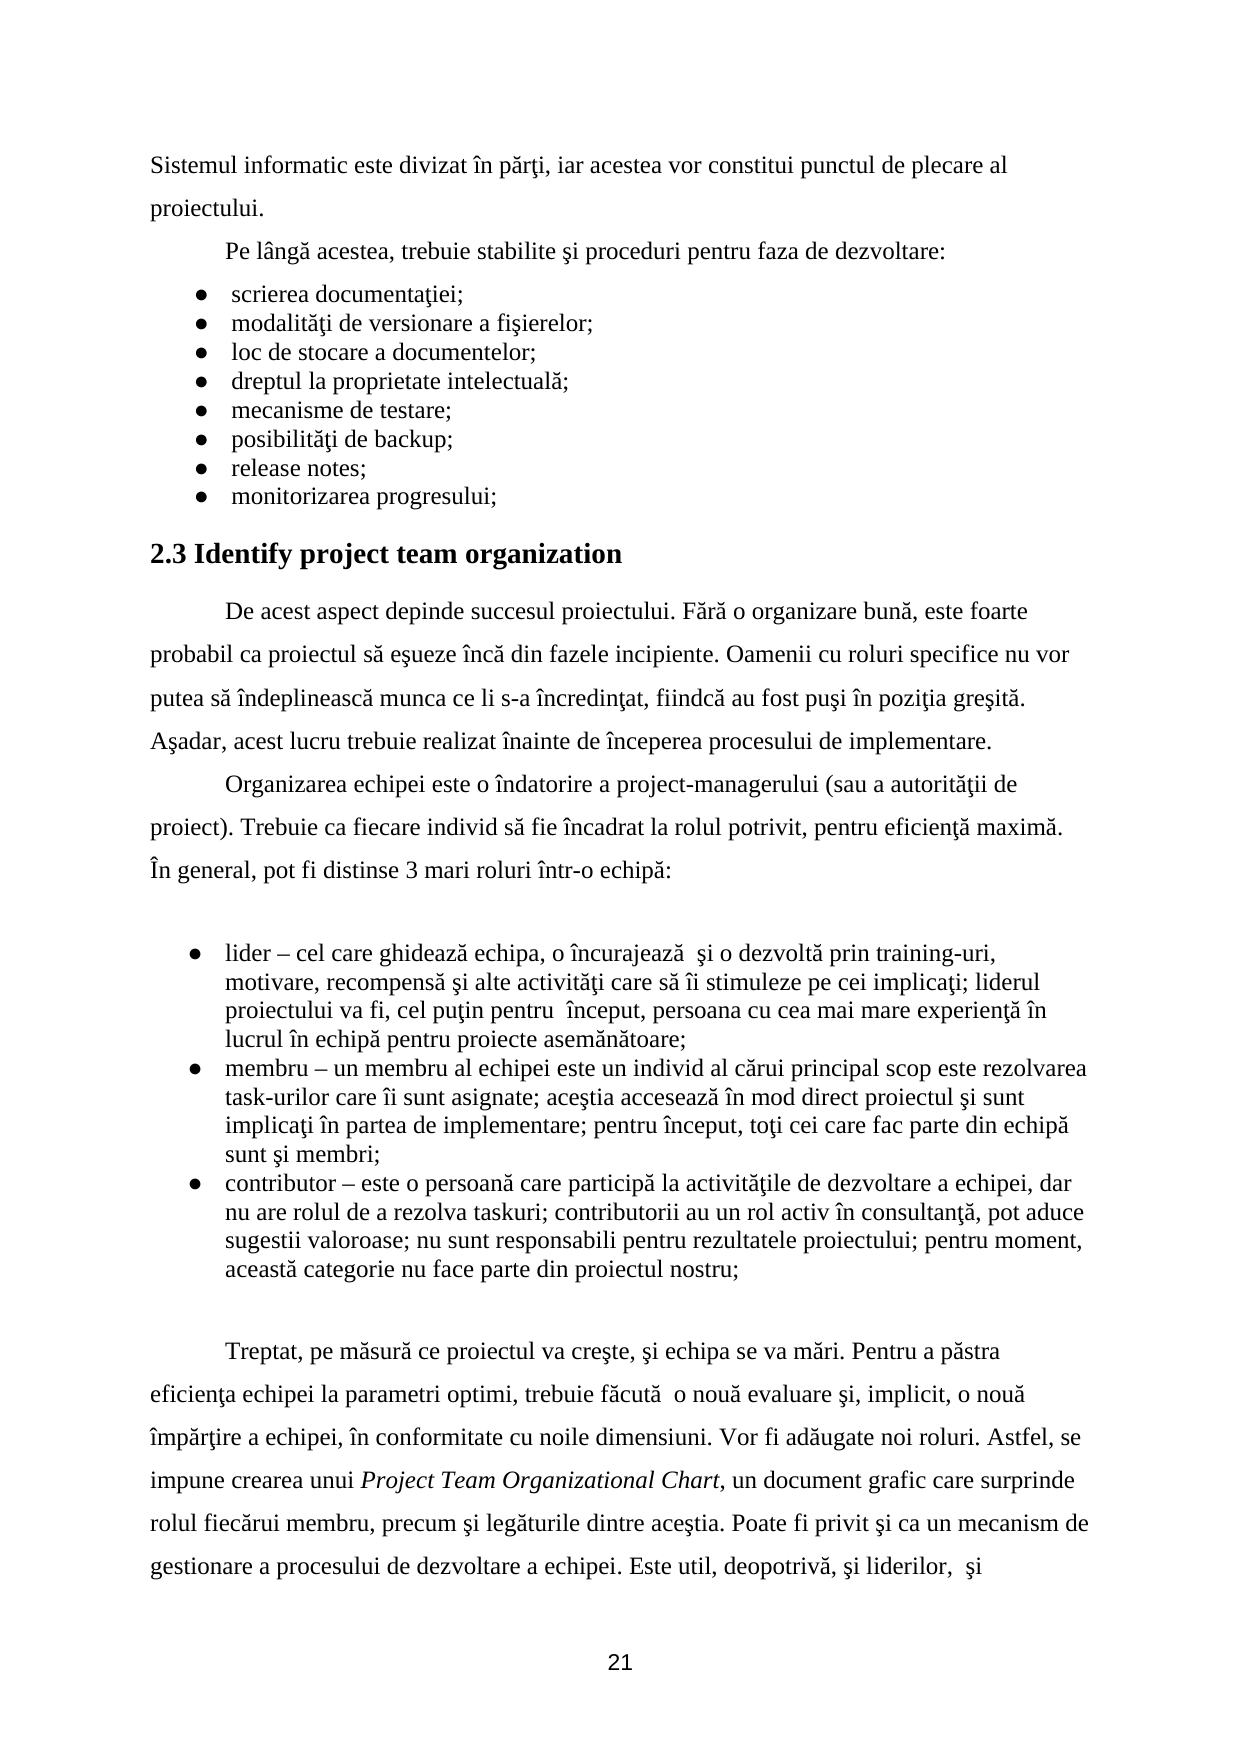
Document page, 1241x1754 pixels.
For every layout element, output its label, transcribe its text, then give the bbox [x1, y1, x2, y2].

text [150, 150, 1090, 222]
list mecanisme de testare; [194, 395, 1090, 424]
text De acest aspect depinde succesul proiectului. Fără o organizare bună, este foarte probabil ca proiectul să eşueze încă din fazele incipiente. Oamenii cu roluri specifice nu vor putea să îndeplinească munca ce li s-a încredinţat, fiindcă au fost puşi în poziţia greşită. Aşadar, acest lucru trebuie realizat înainte de începerea procesului de implementare. [150, 596, 1090, 754]
list monitorizarea progresului; [194, 481, 1090, 510]
list loc de stocare a documentelor; [194, 337, 1090, 366]
text Organizarea echipei este o îndatorire a project-managerului (sau a autorităţii de proiect). Trebuie ca fiecare individ să fie încadrat la rolul potrivit, pentru eficienţă maximă. În general, pot fi distinse 3 mari roluri într-o echipă: [150, 769, 1090, 884]
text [150, 1336, 1090, 1580]
list lider – cel care ghidează echipa, o încurajează şi o dezvoltă prin training-uri, motivare, recompensă şi alte activităţi care să îi stimuleze pe cei implicaţi; liderul proiectului va fi, cel puţin pentru început, persoana cu cea mai mare experienţă în lucrul în echipă pentru proiecte asemănătoare; [187, 938, 1090, 1053]
text 2.3 Identify project team organization [150, 537, 1090, 570]
list posibilităţi de backup; [194, 424, 1090, 452]
list modalităţi de versionare a fişierelor; [194, 308, 1090, 337]
list dreptul la proprietate intelectuală; [194, 366, 1090, 395]
list membru – un membru al echipei este un individ al cărui principal scop este rezolvarea task-urilor care îi sunt asignate; aceştia accesează în mod direct proiectul şi sunt implicaţi în partea de implementare; pentru început, toţi cei care fac parte din echipă sunt şi membri; [187, 1053, 1090, 1168]
list contributor – este o persoană care participă la activităţile de dezvoltare a echipei, dar nu are rolul de a rezolva taskuri; contributorii au un rol activ în consultanţă, pot aduce sugestii valoroase; nu sunt responsabili pentru rezultatele proiectului; pentru moment, această categorie nu face parte din proiectul nostru; [187, 1168, 1090, 1283]
list scrierea documentaţiei; [194, 279, 1090, 308]
list release notes; [194, 452, 1090, 481]
text Pe lângă acestea, trebuie stabilite şi proceduri pentru faza de dezvoltare: [150, 236, 1090, 265]
